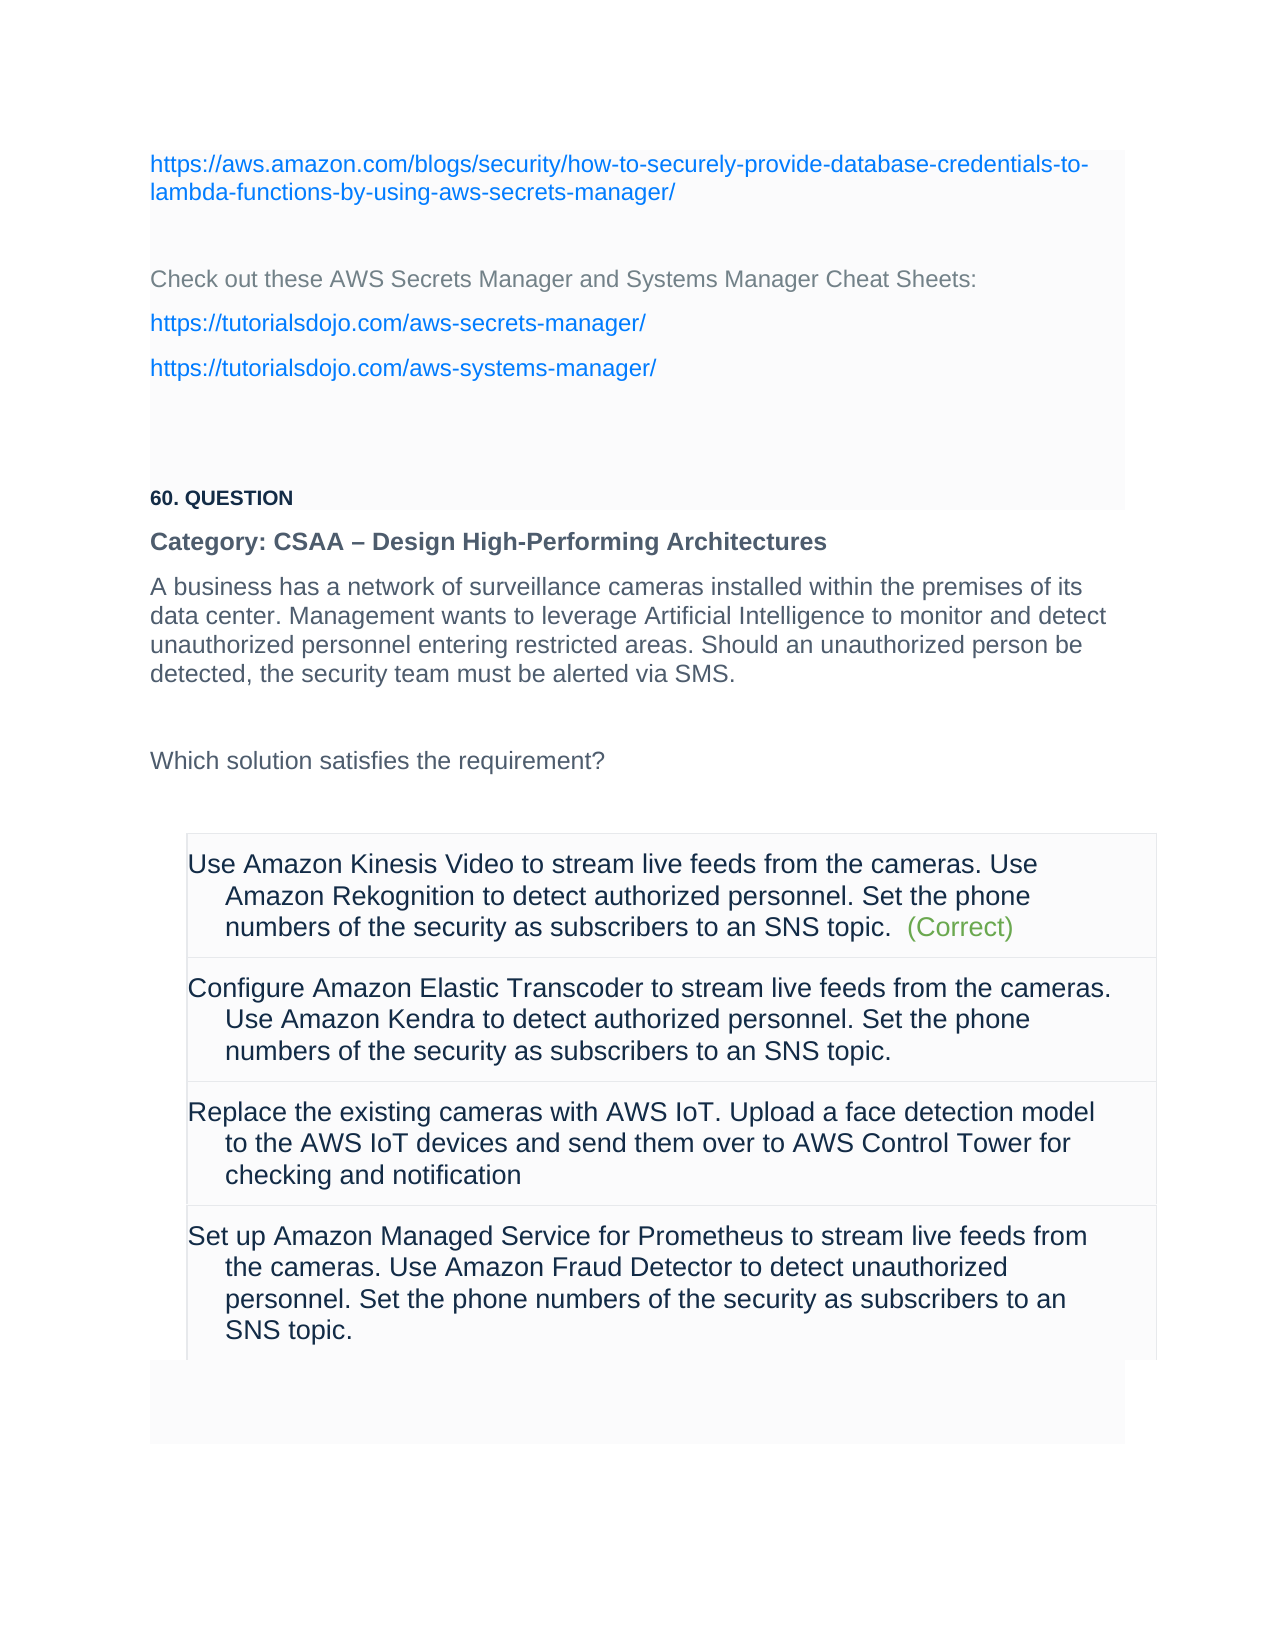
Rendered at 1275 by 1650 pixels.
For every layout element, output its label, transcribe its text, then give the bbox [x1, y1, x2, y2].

text https://tutorialsdojo.com/aws-secrets-manager/ [150, 309, 1125, 337]
list Use Amazon Kinesis Video to stream live feeds from the cameras. Use Amazon Rekognition to detect authorized personnel. Set the phone numbers of the security as subscribers to an SNS topic. (Correct) [188, 834, 1156, 957]
text Category: CSAA – Design High-Performing Architectures [150, 527, 1125, 556]
text A business has a network of surveillance cameras installed within the premises of its data center. Management wants to leverage Artificial Intelligence to monitor and detect unauthorized personnel entering restricted areas. Should an unauthorized person be detected, the security team must be alerted via SMS. [150, 572, 1125, 687]
text https://aws.amazon.com/blogs/security/how-to-securely-provide-database-credentials-to-lambda-functions-by-using-aws-secrets-manager/ [150, 150, 1125, 205]
text Which solution satisfies the requirement? [150, 746, 1125, 774]
text 60. QUESTION [150, 486, 1125, 510]
list Replace the existing cameras with AWS IoT. Upload a face detection model to the AWS IoT devices and send them over to AWS Control Tower for checking and notification [188, 1082, 1156, 1204]
list Configure Amazon Elastic Transcoder to stream live feeds from the cameras. Use Amazon Kendra to detect authorized personnel. Set the phone numbers of the security as subscribers to an SNS topic. [188, 958, 1156, 1081]
text https://tutorialsdojo.com/aws-systems-manager/ [150, 353, 1125, 381]
text Check out these AWS Secrets Manager and Systems Manager Cheat Sheets: [150, 265, 1125, 292]
list Set up Amazon Managed Service for Prometheus to stream live feeds from the cameras. Use Amazon Fraud Detector to detect unauthorized personnel. Set the phone numbers of the security as subscribers to an SNS topic. [188, 1206, 1156, 1360]
